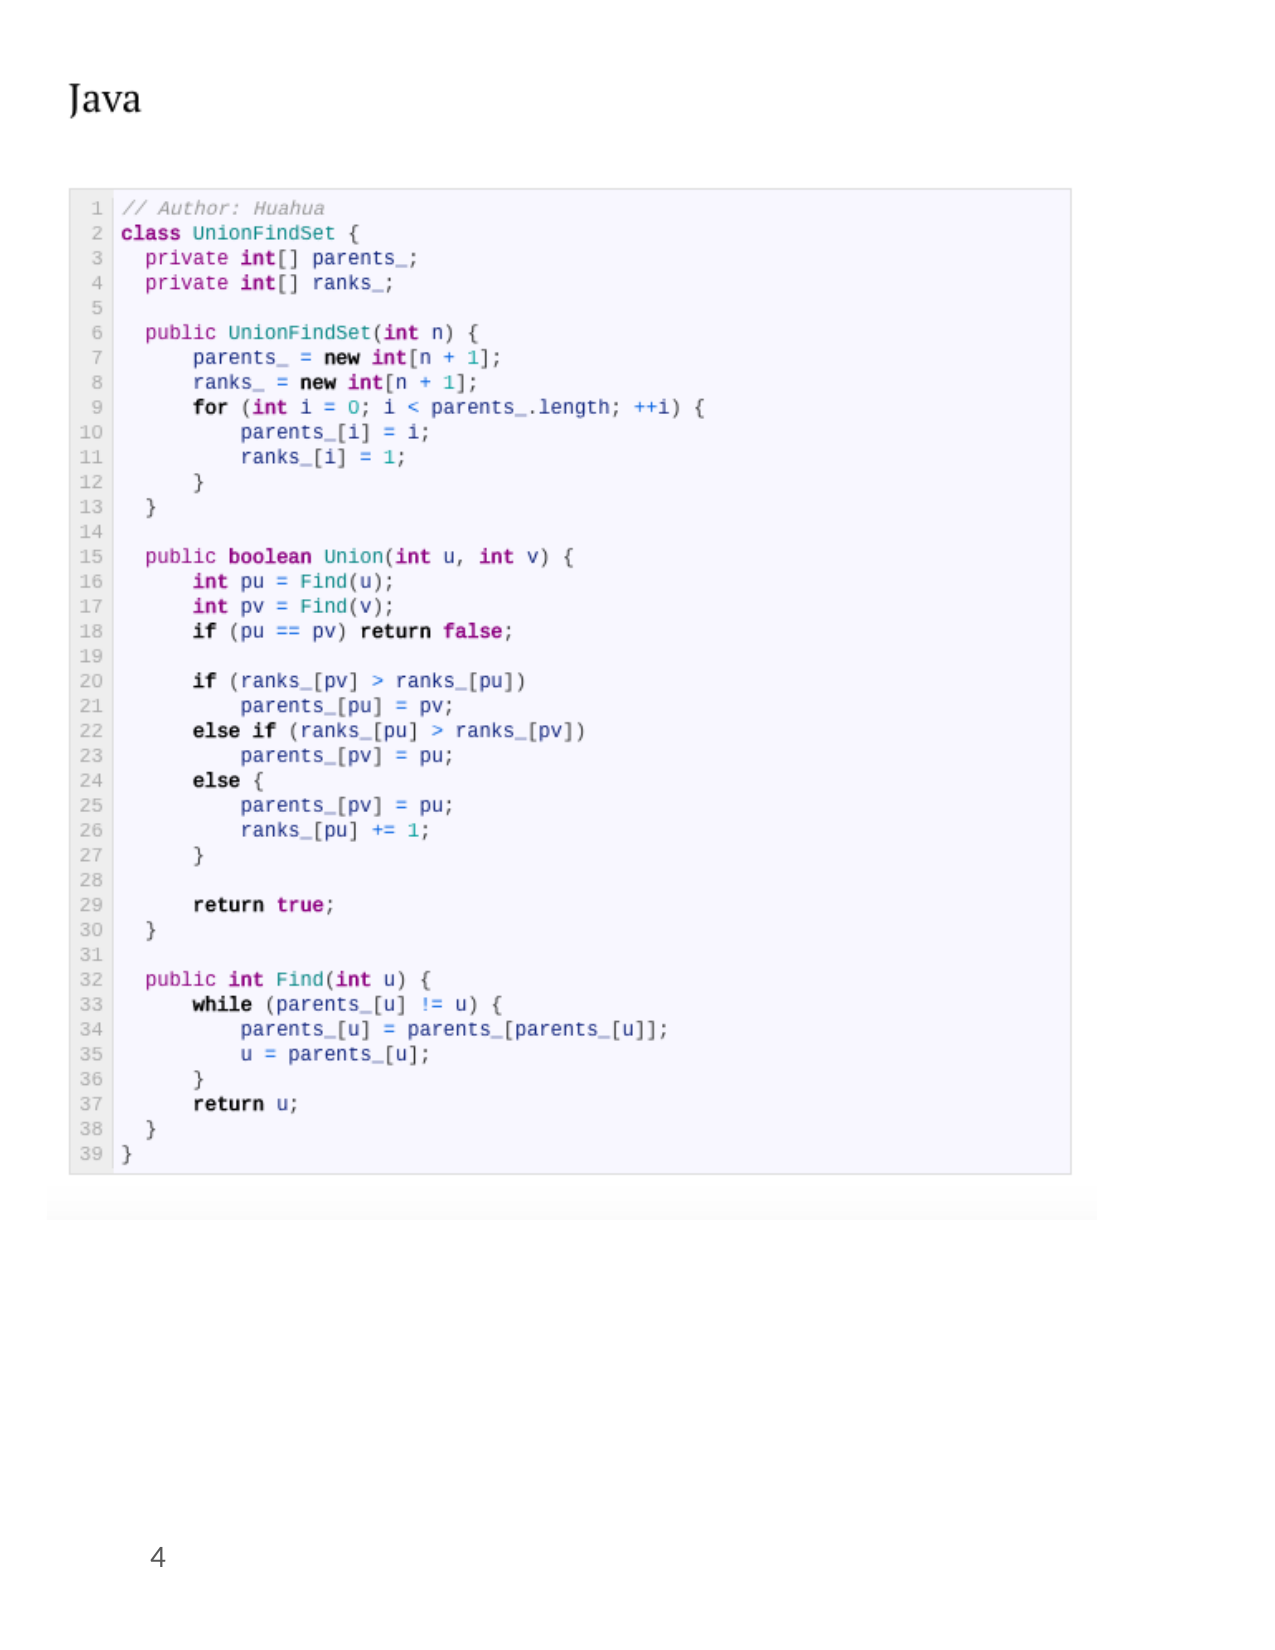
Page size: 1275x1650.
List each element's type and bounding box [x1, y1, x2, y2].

picture [46, 75, 1097, 1220]
